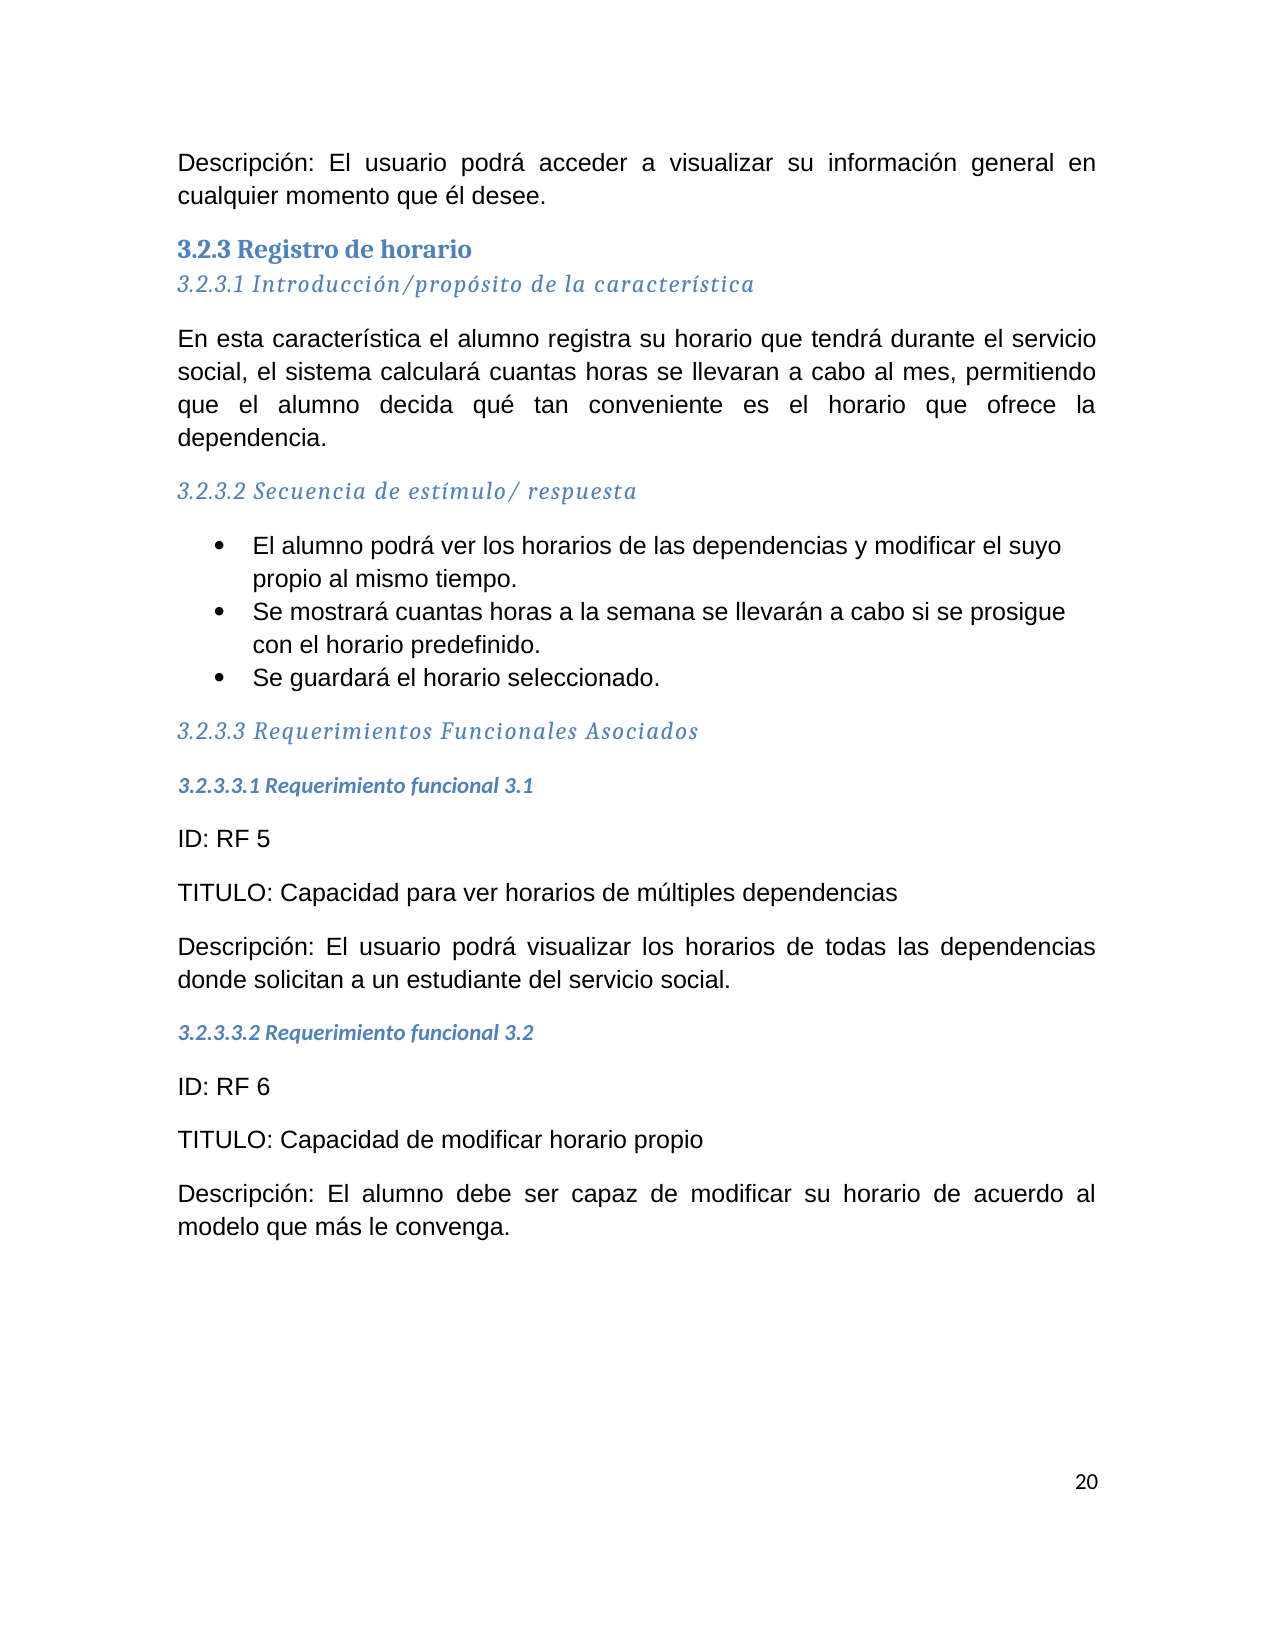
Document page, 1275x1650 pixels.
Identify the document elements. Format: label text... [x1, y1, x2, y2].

list Se guardará el horario seleccionado. [215, 663, 1098, 692]
text TITULO: Capacidad para ver horarios de múltiples dependencias [177, 878, 1098, 907]
text 3.2.3.3.1 Requerimiento funcional 3.1 [177, 771, 1098, 799]
list Se mostrará cuantas horas a la semana se llevarán a cabo si se prosigue con el horario predefinido. [215, 597, 1098, 659]
text ID: RF 6 [177, 1072, 1098, 1100]
text 3.2.3.3.2 Requerimiento funcional 3.2 [177, 1018, 1098, 1047]
subtitle 3.2.3.3 Requerimientos Funcionales Asociados [177, 717, 1098, 746]
text Descripción: El usuario podrá acceder a visualizar su información general en cualquier momento que él desee. [177, 148, 1098, 209]
text En esta característica el alumno registra su horario que tendrá durante el servicio social, el sistema calculará cuantas horas se llevaran a cabo al mes, permitiendo que el alumno decida qué tan conveniente es el horario que ofrece la dependencia. [177, 324, 1098, 452]
subtitle 3.2.3.2 Secuencia de estímulo/ respuesta [177, 477, 1098, 506]
subtitle 3.2.3 Registro de horario [177, 234, 1098, 266]
list El alumno podrá ver los horarios de las dependencias y modificar el suyo propio al mismo tiempo. [215, 531, 1098, 593]
text Descripción: El alumno debe ser capaz de modificar su horario de acuerdo al modelo que más le convenga. [177, 1179, 1098, 1241]
text ID: RF 5 [177, 824, 1098, 853]
subtitle 3.2.3.1 Introducción/propósito de la característica [177, 270, 1098, 299]
text TITULO: Capacidad de modificar horario propio [177, 1125, 1098, 1154]
text Descripción: El usuario podrá visualizar los horarios de todas las dependencias donde solicitan a un estudiante del servicio social. [177, 932, 1098, 993]
